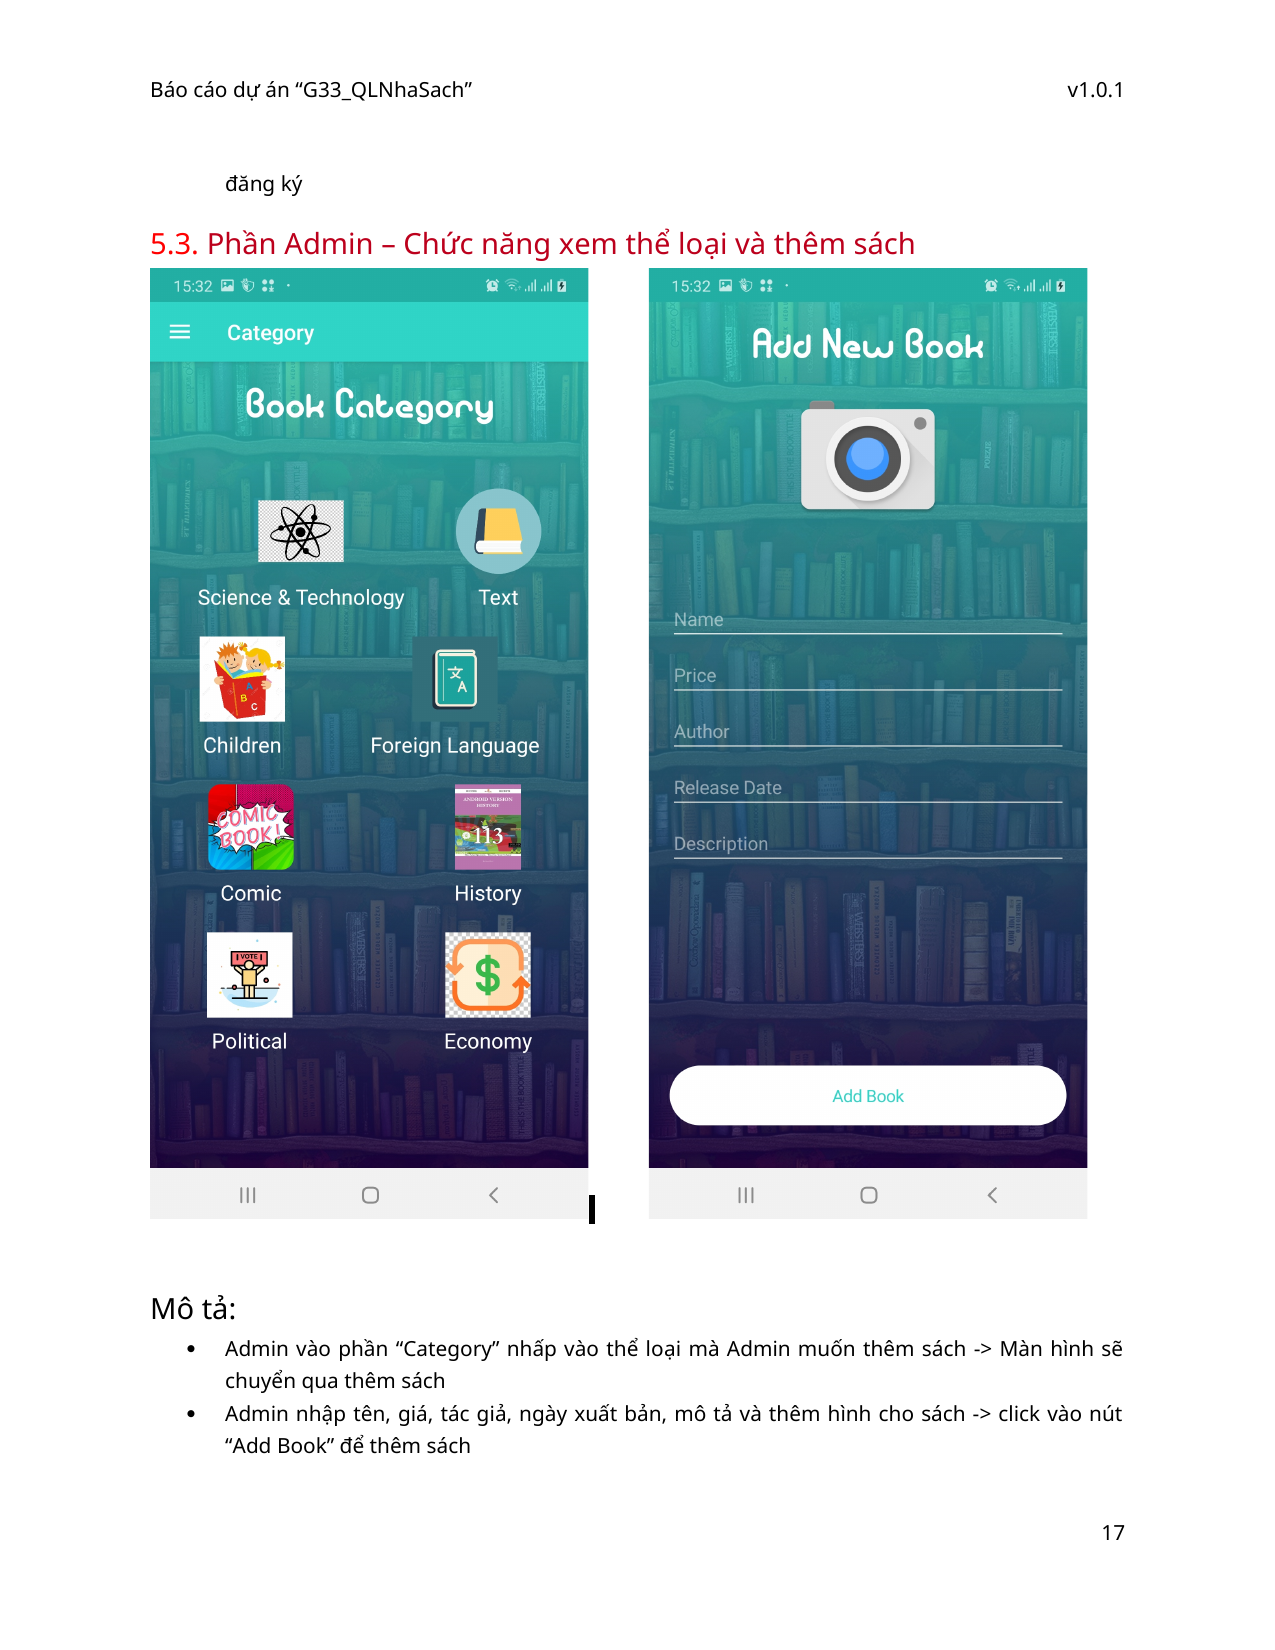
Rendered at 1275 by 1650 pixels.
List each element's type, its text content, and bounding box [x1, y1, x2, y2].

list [187, 169, 1125, 198]
list Admin vào phần “Category” nhấp vào thể loại mà Admin muốn thêm sách -> Màn hình sẽ chuyển qua thêm sách [187, 1334, 1125, 1395]
subtitle Phần Admin – Chức năng xem thể loại và thêm sách [150, 223, 1125, 263]
list Admin nhập tên, giá, tác giả, ngày xuất bản, mô tả và thêm hình cho sách -> click vào nút “Add Book” để thêm sách [187, 1399, 1125, 1460]
text Mô tả: [150, 1288, 1125, 1328]
picture [150, 268, 589, 1219]
picture [648, 268, 1088, 1219]
